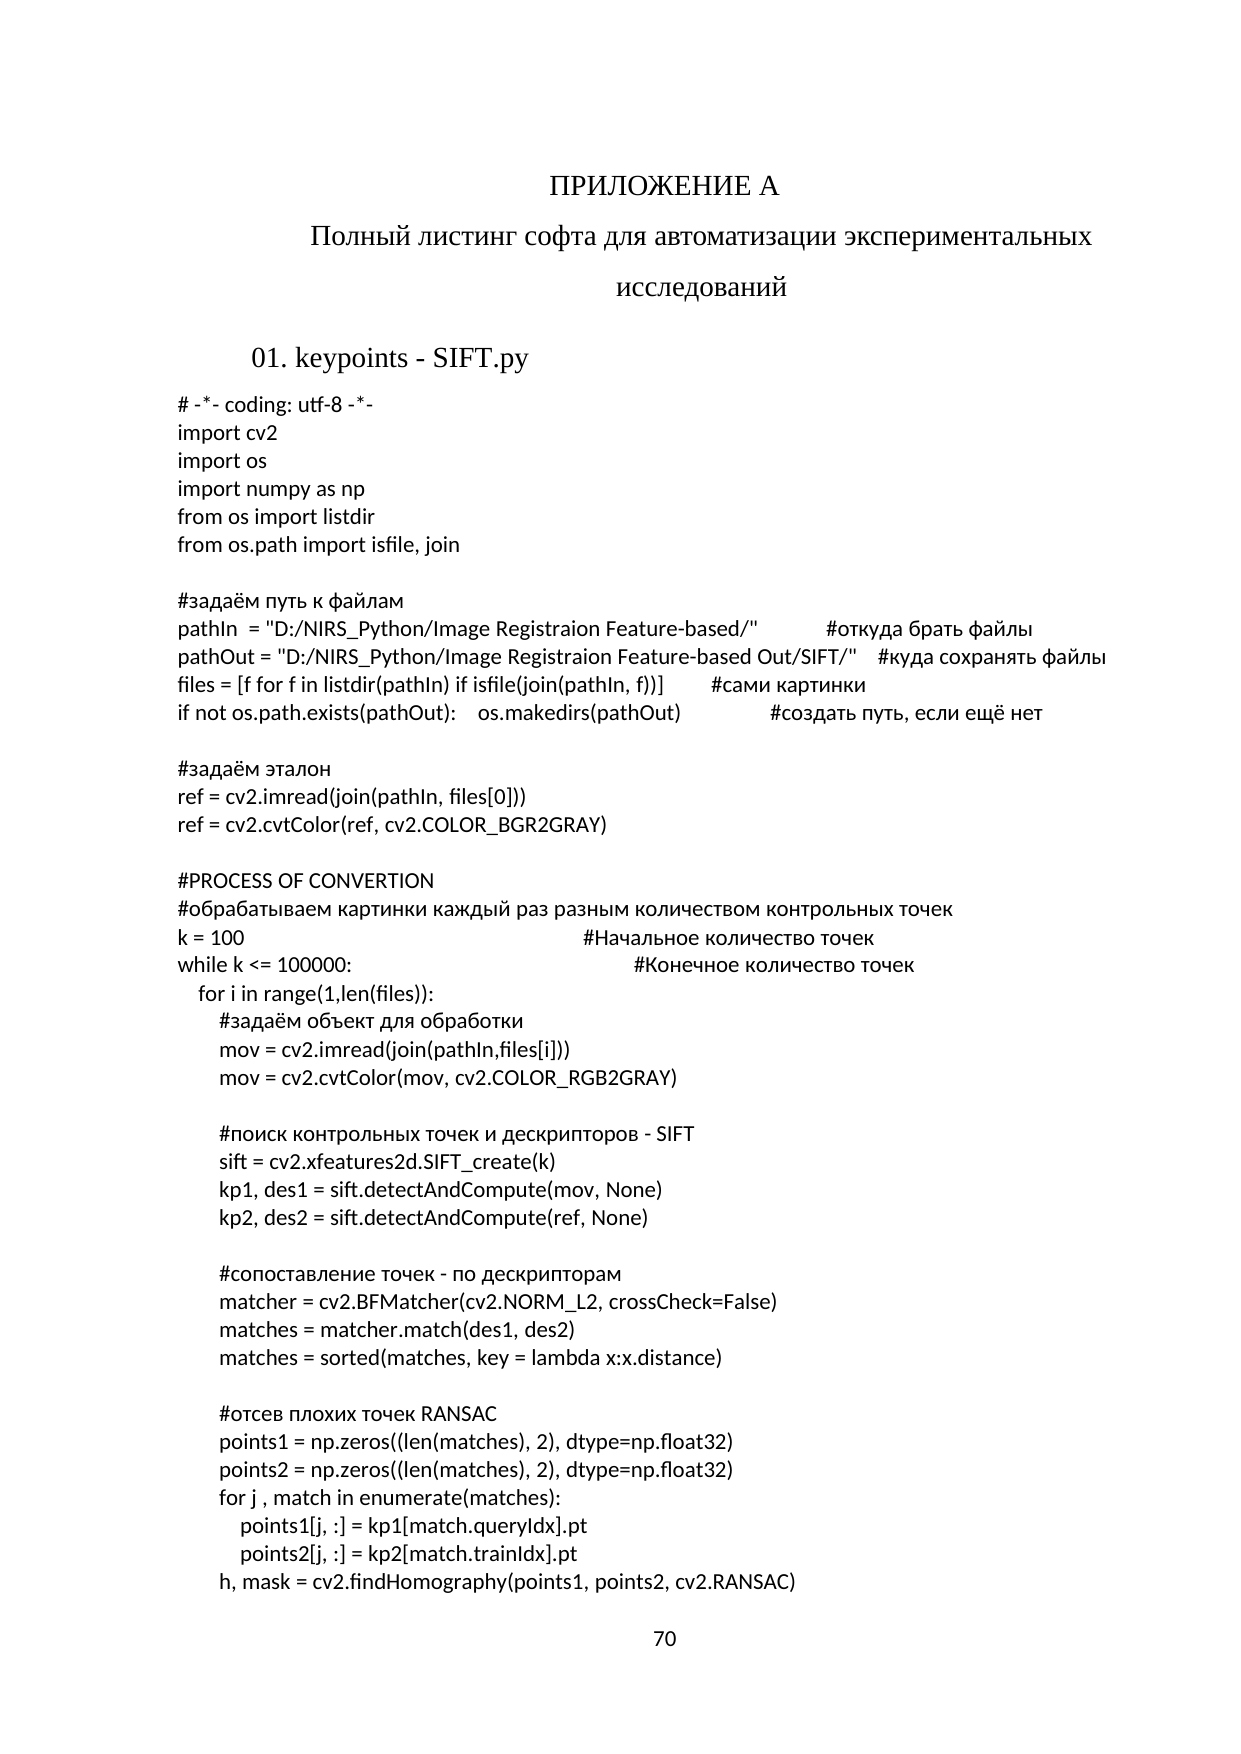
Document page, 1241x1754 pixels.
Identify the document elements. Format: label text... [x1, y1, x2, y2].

text matches = matcher.match(des1, des2) [177, 1315, 1152, 1343]
text for j , match in enumerate(matches): [177, 1483, 1152, 1511]
text points2 = np.zeros((len(matches), 2), dtype=np.float32) [177, 1455, 1152, 1483]
text ref = cv2.cvtColor(ref, cv2.COLOR_BGR2GRAY) [177, 811, 1152, 838]
text # -*- coding: utf-8 -*- [177, 390, 1152, 418]
text sift = cv2.xfeatures2d.SIFT_create(k) [177, 1147, 1152, 1175]
text kp2, des2 = sift.detectAndCompute(ref, None) [177, 1203, 1152, 1231]
text points2[j, :] = kp2[match.trainIdx].pt [177, 1539, 1152, 1567]
text pathIn = "D:/NIRS_Python/Image Registraion Feature-based/" #откуда брать файлы [177, 614, 1152, 642]
text pathOut = "D:/NIRS_Python/Image Registraion Feature-based Out/SIFT/" #куда сохранять файлы [177, 642, 1152, 670]
text Полный листинг софта для автоматизации экспериментальных исследований [251, 218, 1152, 302]
text ref = cv2.imread(join(pathIn, files[0])) [177, 782, 1152, 811]
text from os import listdir [177, 502, 1152, 530]
text from os.path import isfile, join [177, 530, 1152, 558]
text while k <= 100000: #Конечное количество точек [177, 951, 1152, 979]
text mov = cv2.cvtColor(mov, cv2.COLOR_RGB2GRAY) [177, 1063, 1152, 1091]
text for i in range(1,len(files)): [177, 979, 1152, 1007]
text #задаём объект для обработки [177, 1007, 1152, 1035]
text points1[j, :] = kp1[match.queryIdx].pt [177, 1511, 1152, 1539]
text Приложение А [177, 168, 1152, 202]
text matches = sorted(matches, key = lambda x:x.distance) [177, 1343, 1152, 1371]
text points1 = np.zeros((len(matches), 2), dtype=np.float32) [177, 1427, 1152, 1455]
text if not os.path.exists(pathOut): os.makedirs(pathOut) #создать путь, если ещё нет [177, 698, 1152, 726]
text #задаём эталон [177, 754, 1152, 782]
text matcher = cv2.BFMatcher(cv2.NORM_L2, crossCheck=False) [177, 1287, 1152, 1315]
text 01. keypoints - SIFT.py [177, 340, 1152, 373]
text import os [177, 446, 1152, 474]
text #поиск контрольных точек и дескрипторов - SIFT [177, 1119, 1152, 1147]
text #сопоставление точек - по дескрипторам [177, 1259, 1152, 1287]
text #обрабатываем картинки каждый раз разным количеством контрольных точек [177, 894, 1152, 923]
text mov = cv2.imread(join(pathIn,files[i])) [177, 1035, 1152, 1063]
text k = 100 #Начальное количество точек [177, 923, 1152, 951]
text files = [f for f in listdir(pathIn) if isfile(join(pathIn, f))] #сами картинки [177, 670, 1152, 698]
text #PROCESS OF CONVERTION [177, 867, 1152, 894]
text #задаём путь к файлам [177, 586, 1152, 614]
text h, mask = cv2.findHomography(points1, points2, cv2.RANSAC) [177, 1567, 1152, 1595]
text kp1, des1 = sift.detectAndCompute(mov, None) [177, 1175, 1152, 1203]
text import cv2 [177, 418, 1152, 446]
text #отсев плохих точек RANSAC [177, 1399, 1152, 1427]
text import numpy as np [177, 474, 1152, 502]
